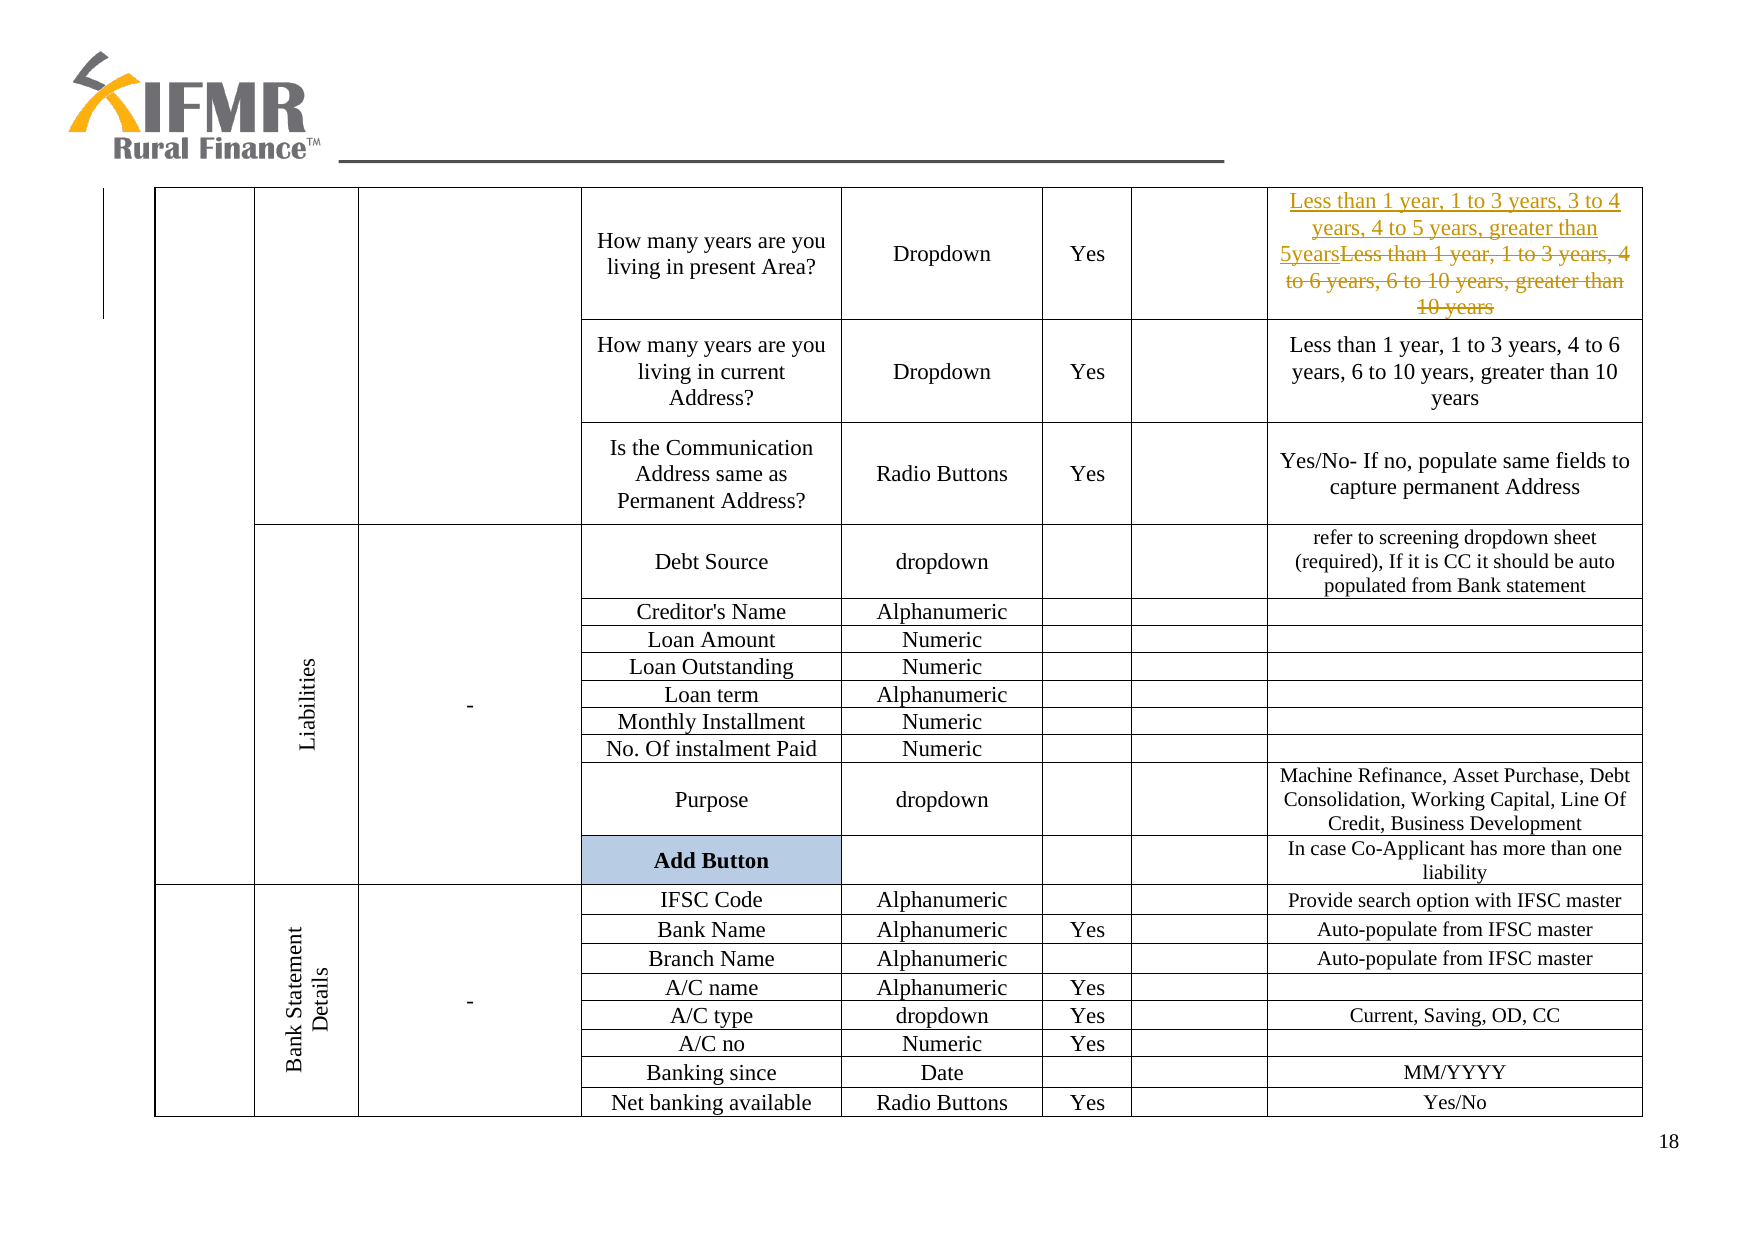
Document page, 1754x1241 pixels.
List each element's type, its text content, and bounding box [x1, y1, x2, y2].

table_cell - [359, 525, 581, 884]
table_cell Monthly Installment [582, 708, 841, 734]
table_cell dropdown [842, 763, 1042, 835]
table_cell Numeric [842, 653, 1042, 679]
table_cell Dropdown [842, 320, 1042, 422]
table_cell [1132, 735, 1267, 762]
table_cell dropdown [842, 1001, 1042, 1029]
table_cell [1132, 423, 1267, 524]
table_cell Current, Saving, OD, CC [1268, 1001, 1642, 1029]
table_cell [1132, 885, 1267, 914]
table_cell [1132, 525, 1267, 597]
table_cell [1268, 974, 1642, 1000]
table_cell Bank Name [582, 915, 841, 943]
table_cell Yes [1043, 974, 1131, 1000]
table_cell Date [842, 1057, 1042, 1087]
table_cell In case Co-Applicant has more than one liability [1268, 836, 1642, 884]
table_cell [1268, 599, 1642, 625]
table_cell Yes [1043, 320, 1131, 422]
table_cell Alphanumeric [842, 915, 1042, 943]
table_cell Yes [1043, 915, 1131, 943]
table_cell Loan Outstanding [582, 653, 841, 679]
table_cell [1132, 1057, 1267, 1087]
table_cell How many years are you living in present Area? [582, 188, 841, 319]
table_cell Loan term [582, 681, 841, 707]
table_cell [1132, 626, 1267, 652]
table_cell Machine Refinance, Asset Purchase, Debt Consolidation, Working Capital, Line Of Credit, Business Development [1268, 763, 1642, 835]
table_cell Debt Source [582, 525, 841, 597]
table_cell Yes/No [1268, 1088, 1642, 1116]
table_cell Less than 1 year, 1 to 3 years, 4 to 6 years, 6 to 10 years, greater than 10 years [1268, 320, 1642, 422]
table_cell Alphanumeric [842, 599, 1042, 625]
table_cell A/C name [582, 974, 841, 1000]
picture [61, 45, 327, 166]
table_cell Creditor's Name [582, 599, 841, 625]
table_cell Numeric [842, 1030, 1042, 1056]
table_cell [1268, 681, 1642, 707]
table_cell Alphanumeric [842, 974, 1042, 1000]
table_cell Provide search option with IFSC master [1268, 885, 1642, 914]
table_cell [1043, 681, 1131, 707]
table_cell [1132, 1001, 1267, 1029]
table_cell [1043, 836, 1131, 884]
table_cell Branch Name [582, 944, 841, 973]
table_cell [1043, 626, 1131, 652]
table_cell [1132, 708, 1267, 734]
table_cell [1043, 735, 1131, 762]
table_cell Yes [1043, 1030, 1131, 1056]
table_cell [1043, 885, 1131, 914]
table_cell [1043, 1057, 1131, 1087]
table_cell [1132, 599, 1267, 625]
table_cell Yes [1043, 1001, 1131, 1029]
table_cell [1043, 944, 1131, 973]
table_cell Add Button [582, 836, 841, 884]
table_cell Bank Statement Details [255, 885, 358, 1116]
table_cell [1132, 836, 1267, 884]
table_cell Liabilities [255, 525, 358, 884]
table_cell Dropdown [842, 188, 1042, 319]
table_cell A/C type [582, 1001, 841, 1029]
table_cell [842, 836, 1042, 884]
table_cell [1132, 1088, 1267, 1116]
table_cell How many years are you living in current Address? [582, 320, 841, 422]
table_cell Yes [1043, 188, 1131, 319]
table_cell [1132, 653, 1267, 679]
table_cell [1132, 944, 1267, 973]
table_cell [1268, 735, 1642, 762]
table_cell No. Of instalment Paid [582, 735, 841, 762]
table_cell [1268, 708, 1642, 734]
table_cell [1043, 525, 1131, 597]
table_cell MM/YYYY [1268, 1057, 1642, 1087]
table_cell [1043, 763, 1131, 835]
table_cell [1043, 708, 1131, 734]
table_cell Purpose [582, 763, 841, 835]
table_cell A/C no [582, 1030, 841, 1056]
table_cell Numeric [842, 708, 1042, 734]
table_cell Radio Buttons [842, 423, 1042, 524]
table_cell dropdown [842, 525, 1042, 597]
table_cell Net banking available [582, 1088, 841, 1116]
table_cell [1268, 653, 1642, 679]
table_cell Numeric [842, 626, 1042, 652]
table_cell [1268, 626, 1642, 652]
table_cell Banking since [582, 1057, 841, 1087]
table_cell Loan Amount [582, 626, 841, 652]
table_cell Auto-populate from IFSC master [1268, 944, 1642, 973]
table_cell Yes [1043, 1088, 1131, 1116]
table_cell [1132, 763, 1267, 835]
table_cell Yes [1043, 423, 1131, 524]
table_cell Yes/No- If no, populate same fields to capture permanent Address [1268, 423, 1642, 524]
table_cell [1268, 1030, 1642, 1056]
table_cell [1043, 599, 1131, 625]
table_cell Is the Communication Address same as Permanent Address? [582, 423, 841, 524]
table_cell [1132, 915, 1267, 943]
table_cell [1132, 681, 1267, 707]
table_cell [1132, 188, 1267, 319]
table_cell Radio Buttons [842, 1088, 1042, 1116]
table_cell [1132, 974, 1267, 1000]
table_cell [1043, 653, 1131, 679]
table_cell [1132, 1030, 1267, 1056]
table_cell IFSC Code [582, 885, 841, 914]
table_cell Numeric [842, 735, 1042, 762]
table_cell [1268, 188, 1642, 319]
table_cell refer to screening dropdown sheet (required), If it is CC it should be auto populated from Bank statement [1268, 525, 1642, 597]
table_cell Auto-populate from IFSC master [1268, 915, 1642, 943]
table_cell [1132, 320, 1267, 422]
table_cell Alphanumeric [842, 944, 1042, 973]
table_cell Alphanumeric [842, 885, 1042, 914]
table_cell [156, 885, 254, 1116]
table_cell Alphanumeric [842, 681, 1042, 707]
table_cell - [359, 885, 581, 1116]
